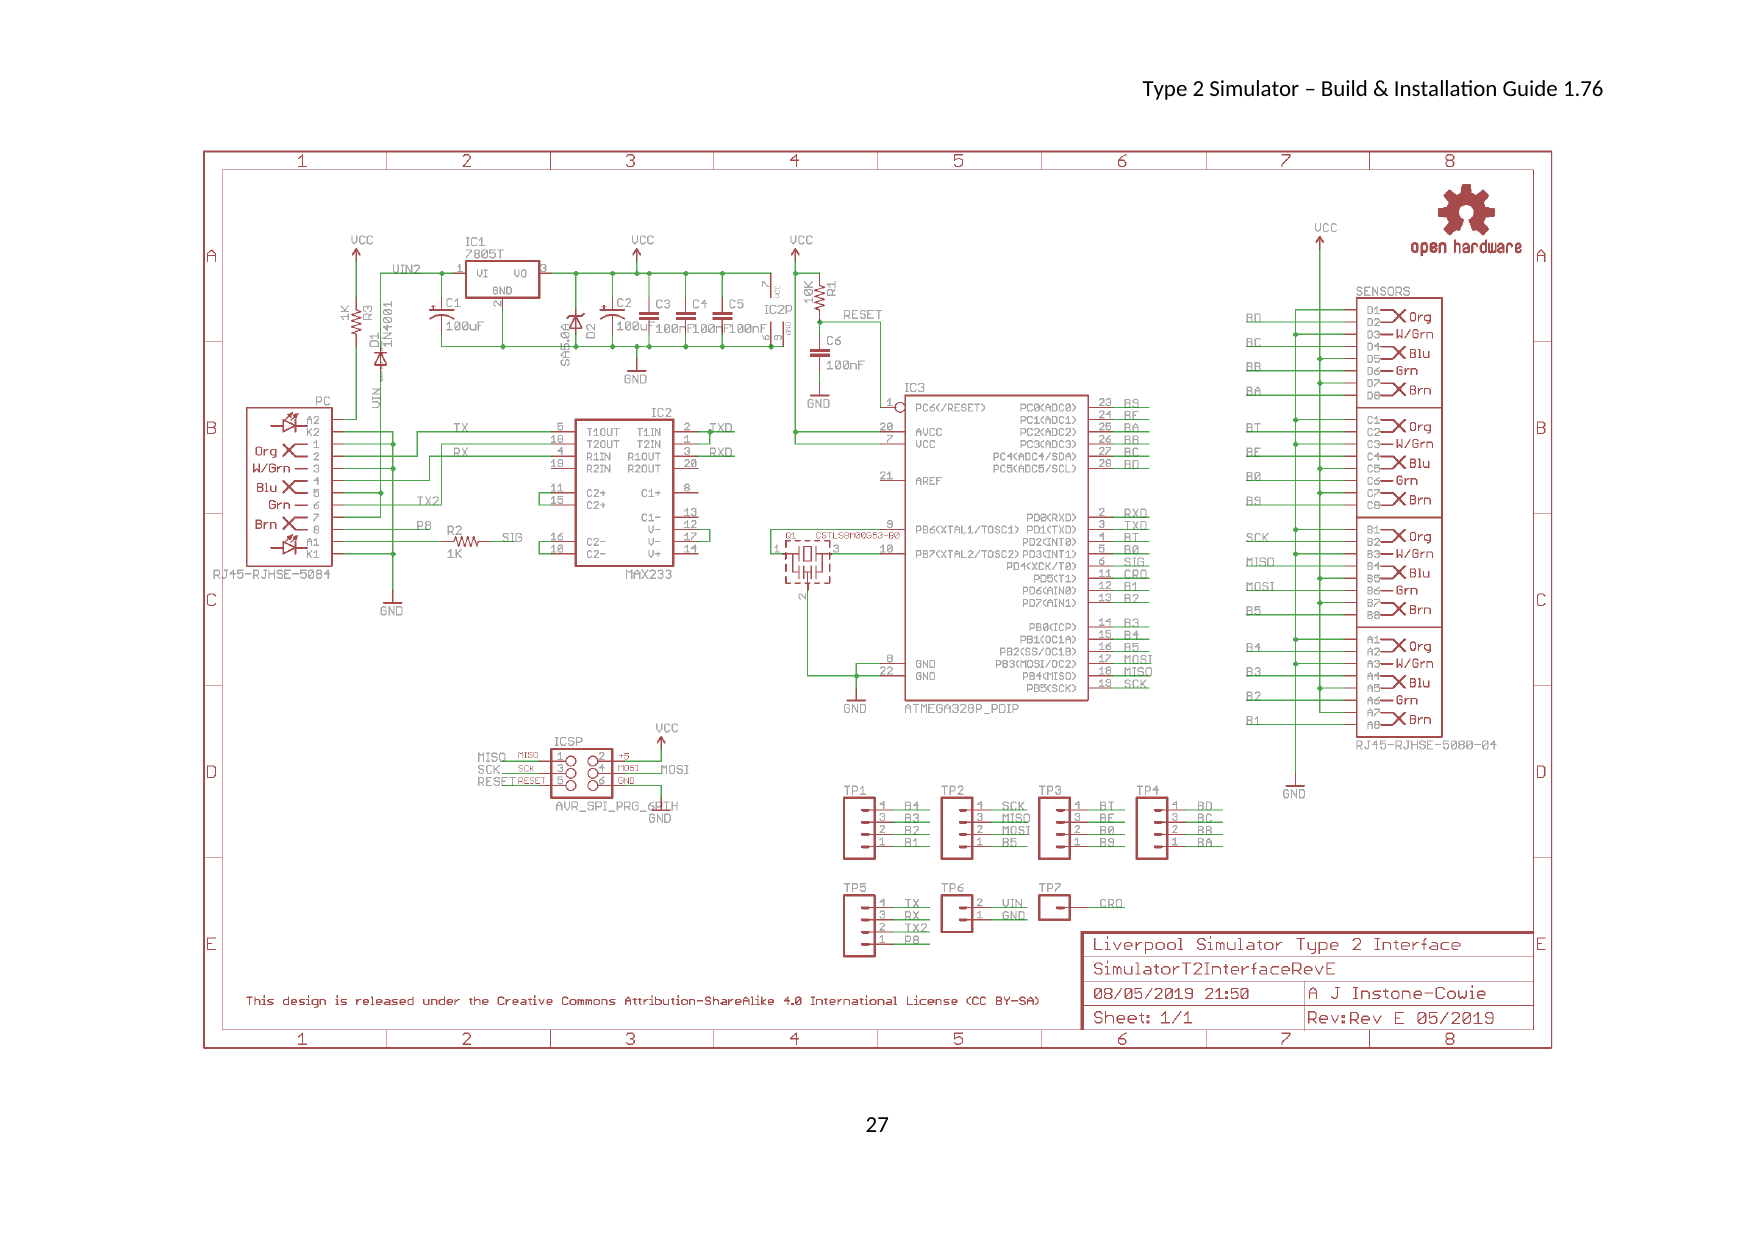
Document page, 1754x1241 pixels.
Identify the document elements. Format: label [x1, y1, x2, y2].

picture [201, 150, 1553, 1050]
